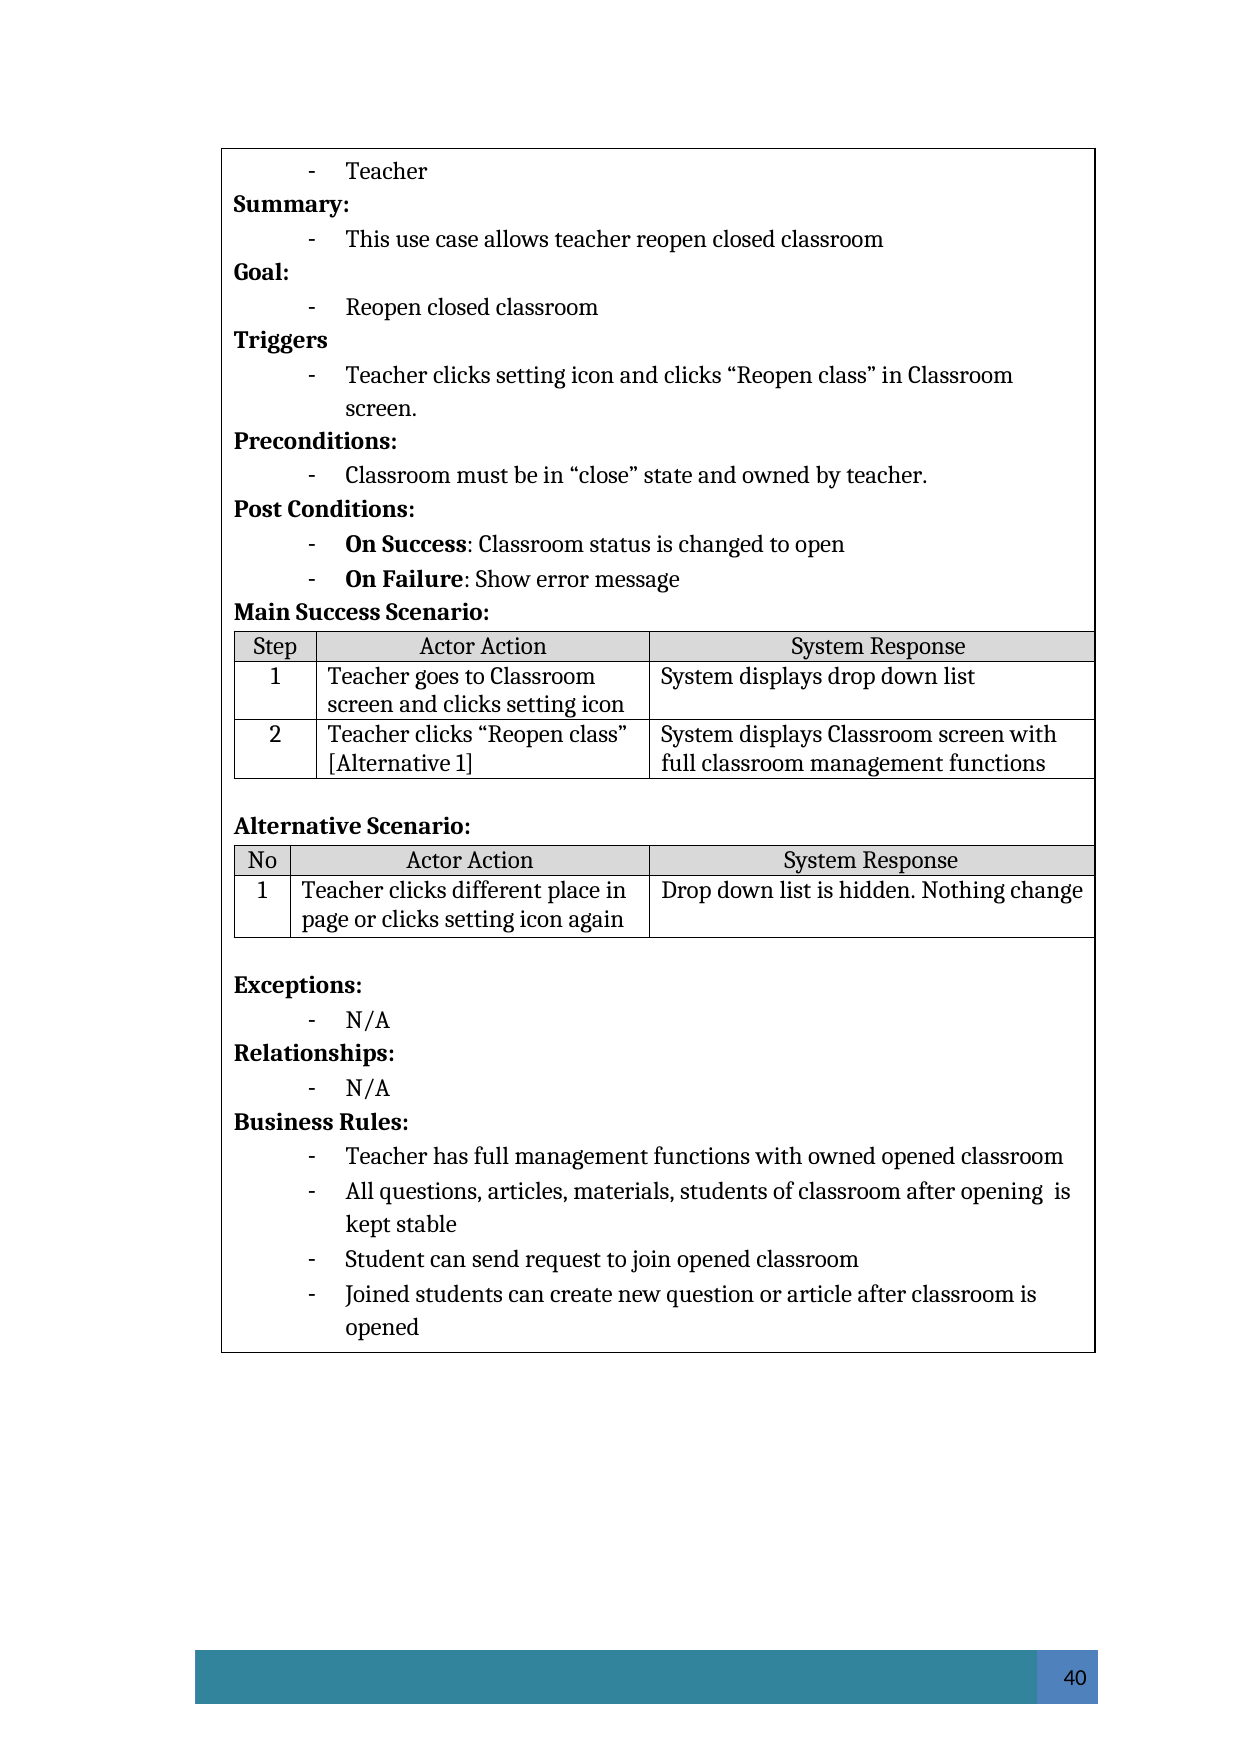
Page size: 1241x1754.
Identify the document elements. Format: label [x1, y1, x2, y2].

table_cell [222, 149, 1094, 1352]
